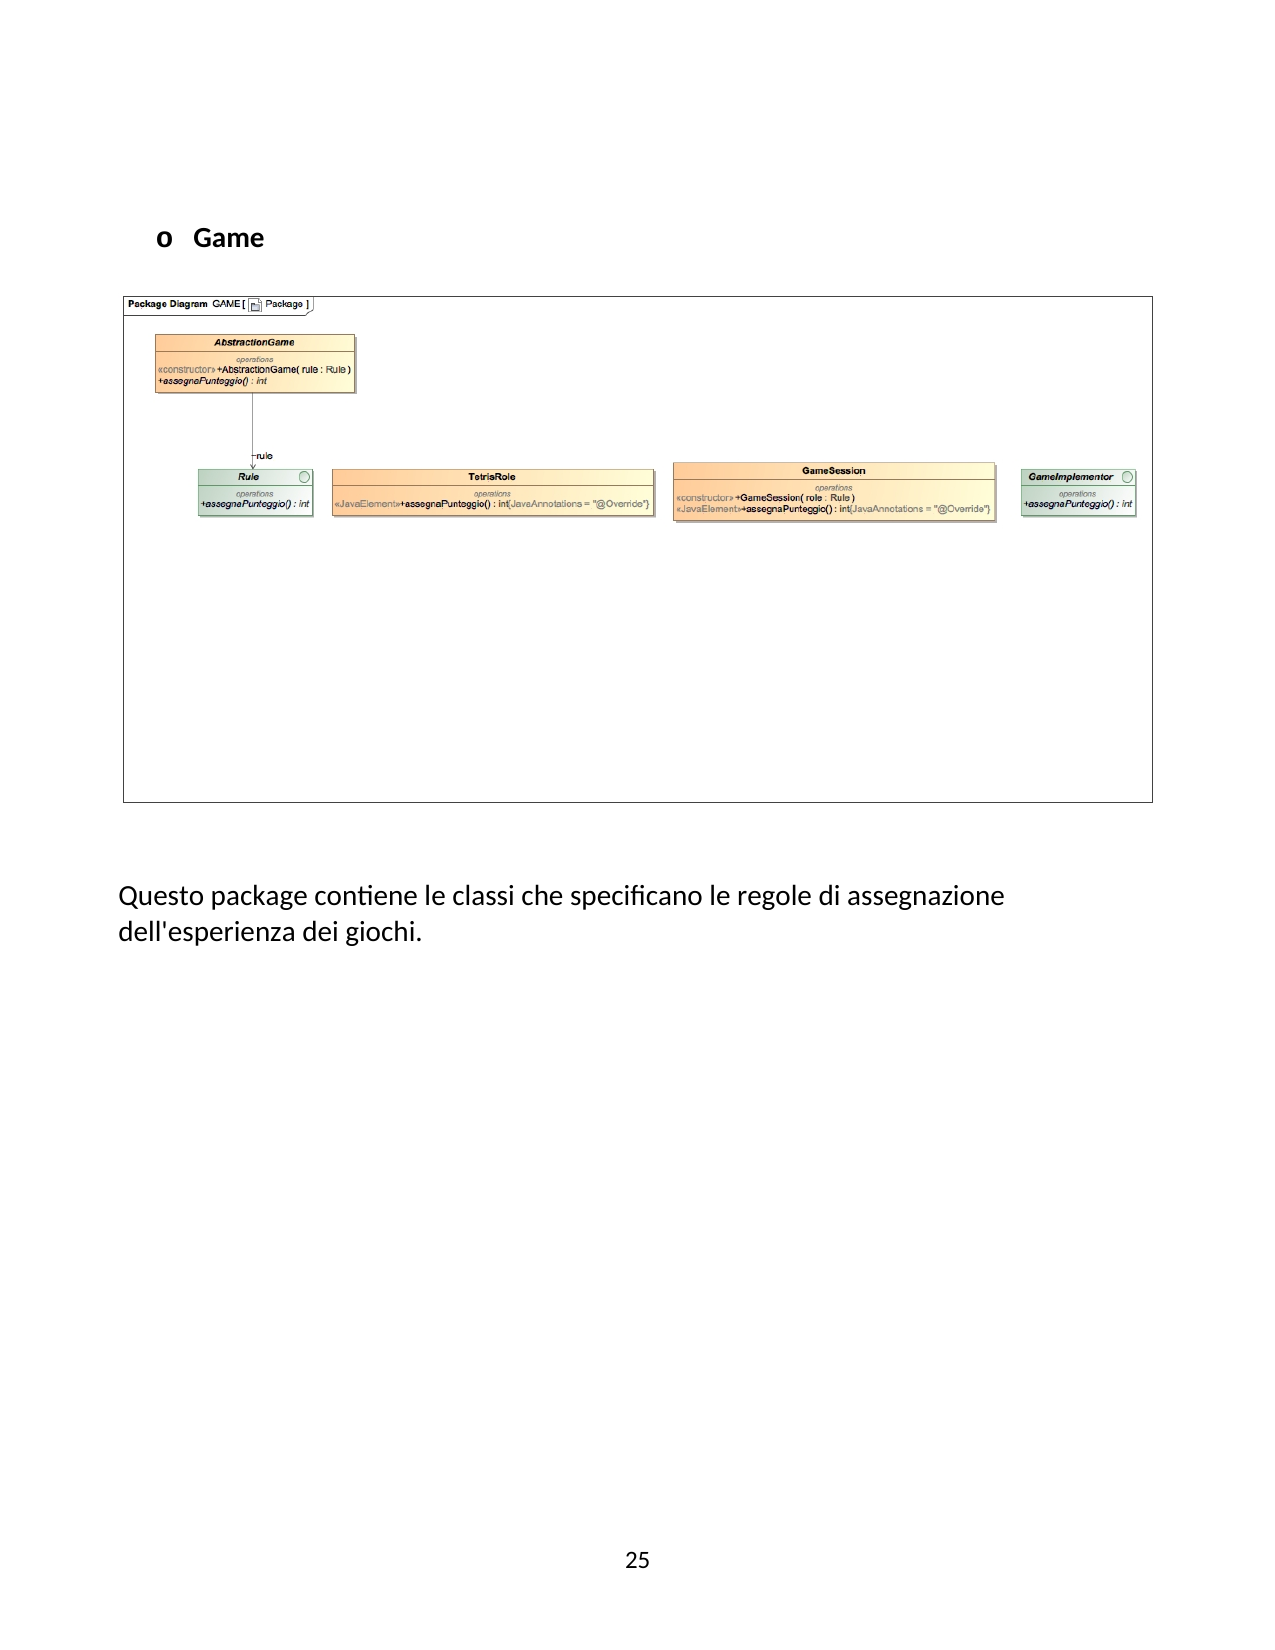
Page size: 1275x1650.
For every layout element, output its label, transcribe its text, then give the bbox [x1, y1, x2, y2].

text Questo package contiene le classi che specificano le regole di assegnazione dell'esperienza dei giochi. [118, 877, 1157, 948]
picture [118, 291, 1156, 806]
list Game [156, 219, 1157, 256]
